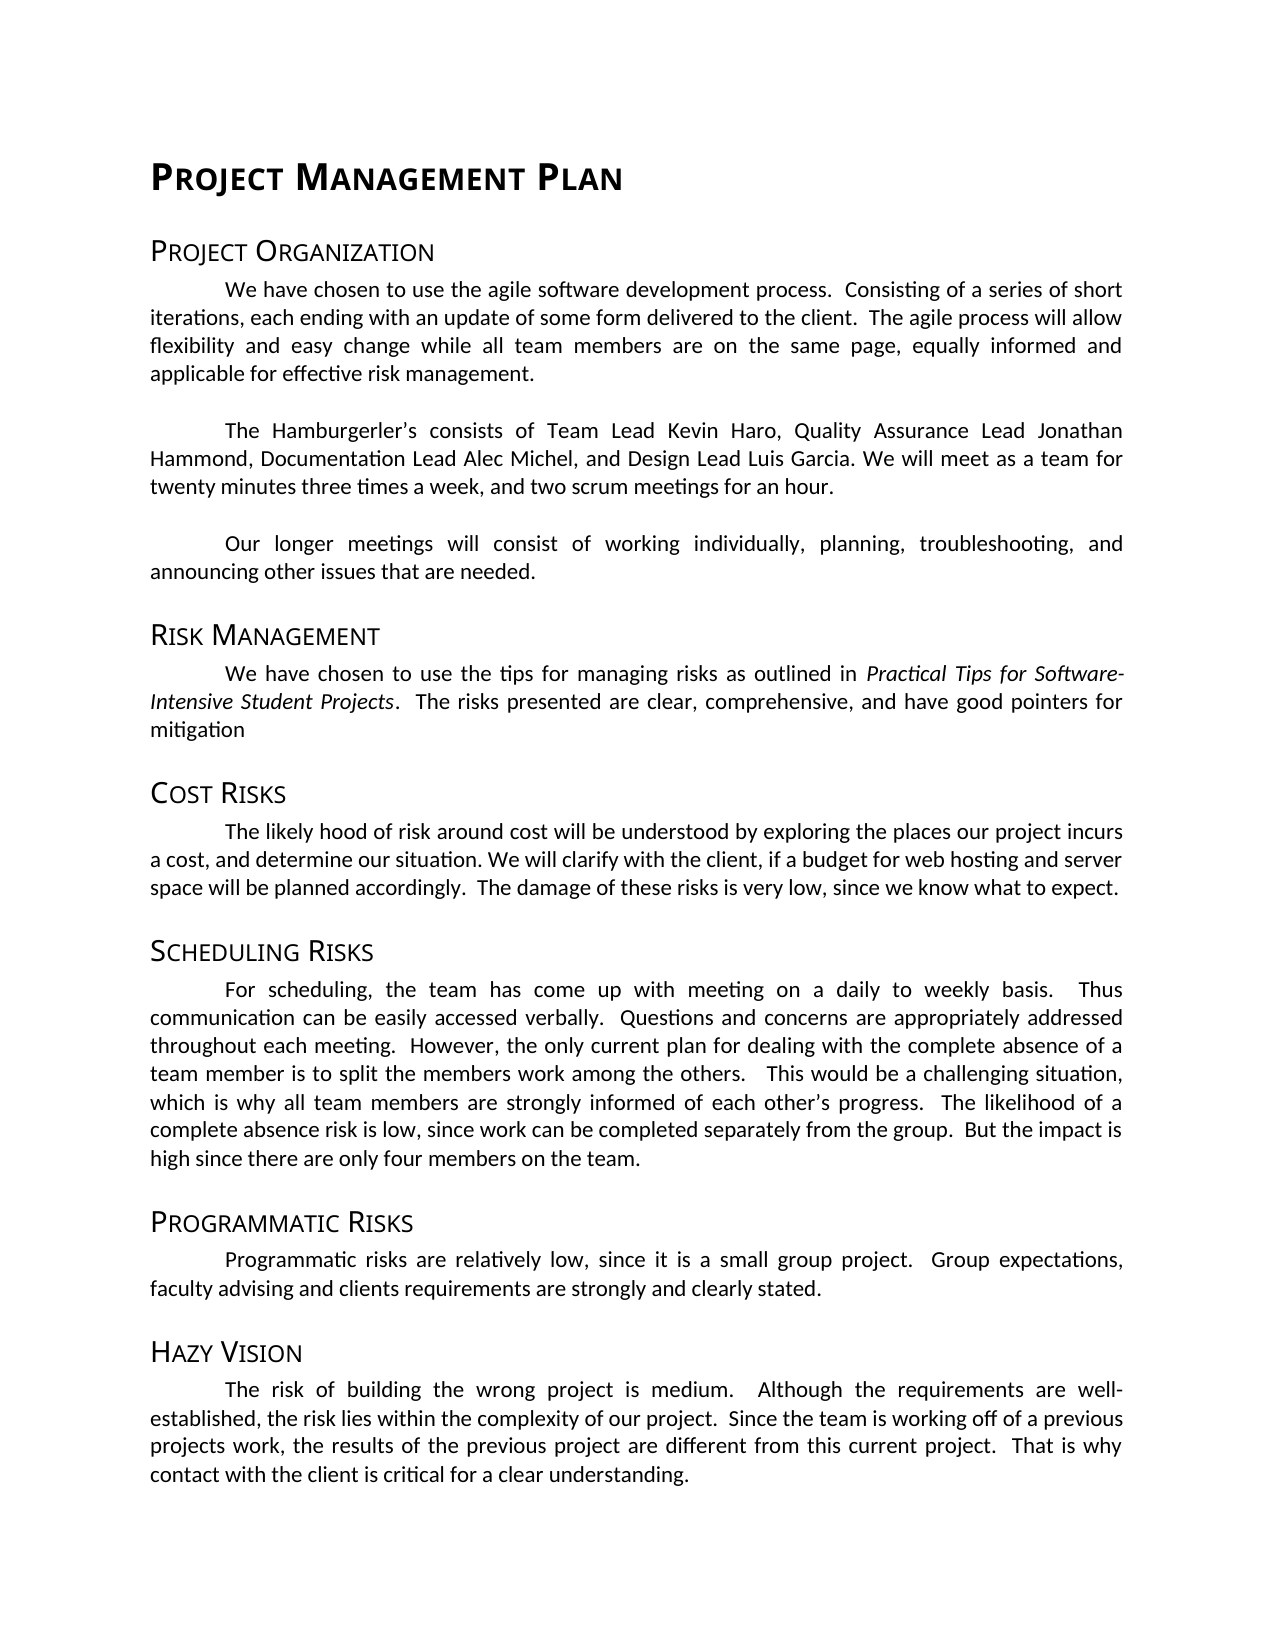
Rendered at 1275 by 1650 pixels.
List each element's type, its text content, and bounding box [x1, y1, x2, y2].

subtitle Project Organization [150, 230, 1125, 270]
subtitle Hazy Vision [150, 1331, 1125, 1371]
text Programmatic risks are relatively low, since it is a small group project. Group expectations, faculty advising and clients requirements are strongly and clearly stated. [150, 1246, 1125, 1302]
text Our longer meetings will consist of working individually, planning, troubleshooting, and announcing other issues that are needed. [150, 529, 1125, 586]
subtitle Risk Management [150, 615, 1125, 654]
text We have chosen to use the tips for managing risks as outlined in Practical Tips for Software-Intensive Student Projects. The risks presented are clear, comprehensive, and have good pointers for mitigation [150, 659, 1125, 743]
subtitle Cost Risks [150, 773, 1125, 812]
text The Hamburgerler’s consists of Team Lead Kevin Haro, Quality Assurance Lead Jonathan Hammond, Documentation Lead Alec Michel, and Design Lead Luis Garcia. We will meet as a team for twenty minutes three times a week, and two scrum meetings for an hour. [150, 416, 1125, 500]
subtitle Project Management Plan [150, 150, 1125, 201]
subtitle Programmatic Risks [150, 1201, 1125, 1241]
text The likely hood of risk around cost will be understood by exploring the places our project incurs a cost, and determine our situation. We will clarify with the client, if a budget for web hosting and server space will be planned accordingly. The damage of these risks is very low, since we know what to expect. [150, 817, 1125, 902]
text The risk of building the wrong project is medium. Although the requirements are well-established, the risk lies within the complexity of our project. Since the team is working off of a previous projects work, the results of the previous project are different from this current project. That is why contact with the client is critical for a clear understanding. [150, 1376, 1125, 1488]
text We have chosen to use the agile software development process. Consisting of a series of short iterations, each ending with an update of some form delivered to the client. The agile process will allow flexibility and easy change while all team members are on the same page, equally informed and applicable for effective risk management. [150, 275, 1125, 387]
subtitle Scheduling Risks [150, 931, 1125, 970]
text For scheduling, the team has come up with meeting on a daily to weekly basis. Thus communication can be easily accessed verbally. Questions and concerns are appropriately addressed throughout each meeting. However, the only current plan for dealing with the complete absence of a team member is to split the members work among the others. This would be a challenging situation, which is why all team members are strongly informed of each other’s progress. The likelihood of a complete absence risk is low, since work can be completed separately from the group. But the impact is high since there are only four members on the team. [150, 976, 1125, 1172]
